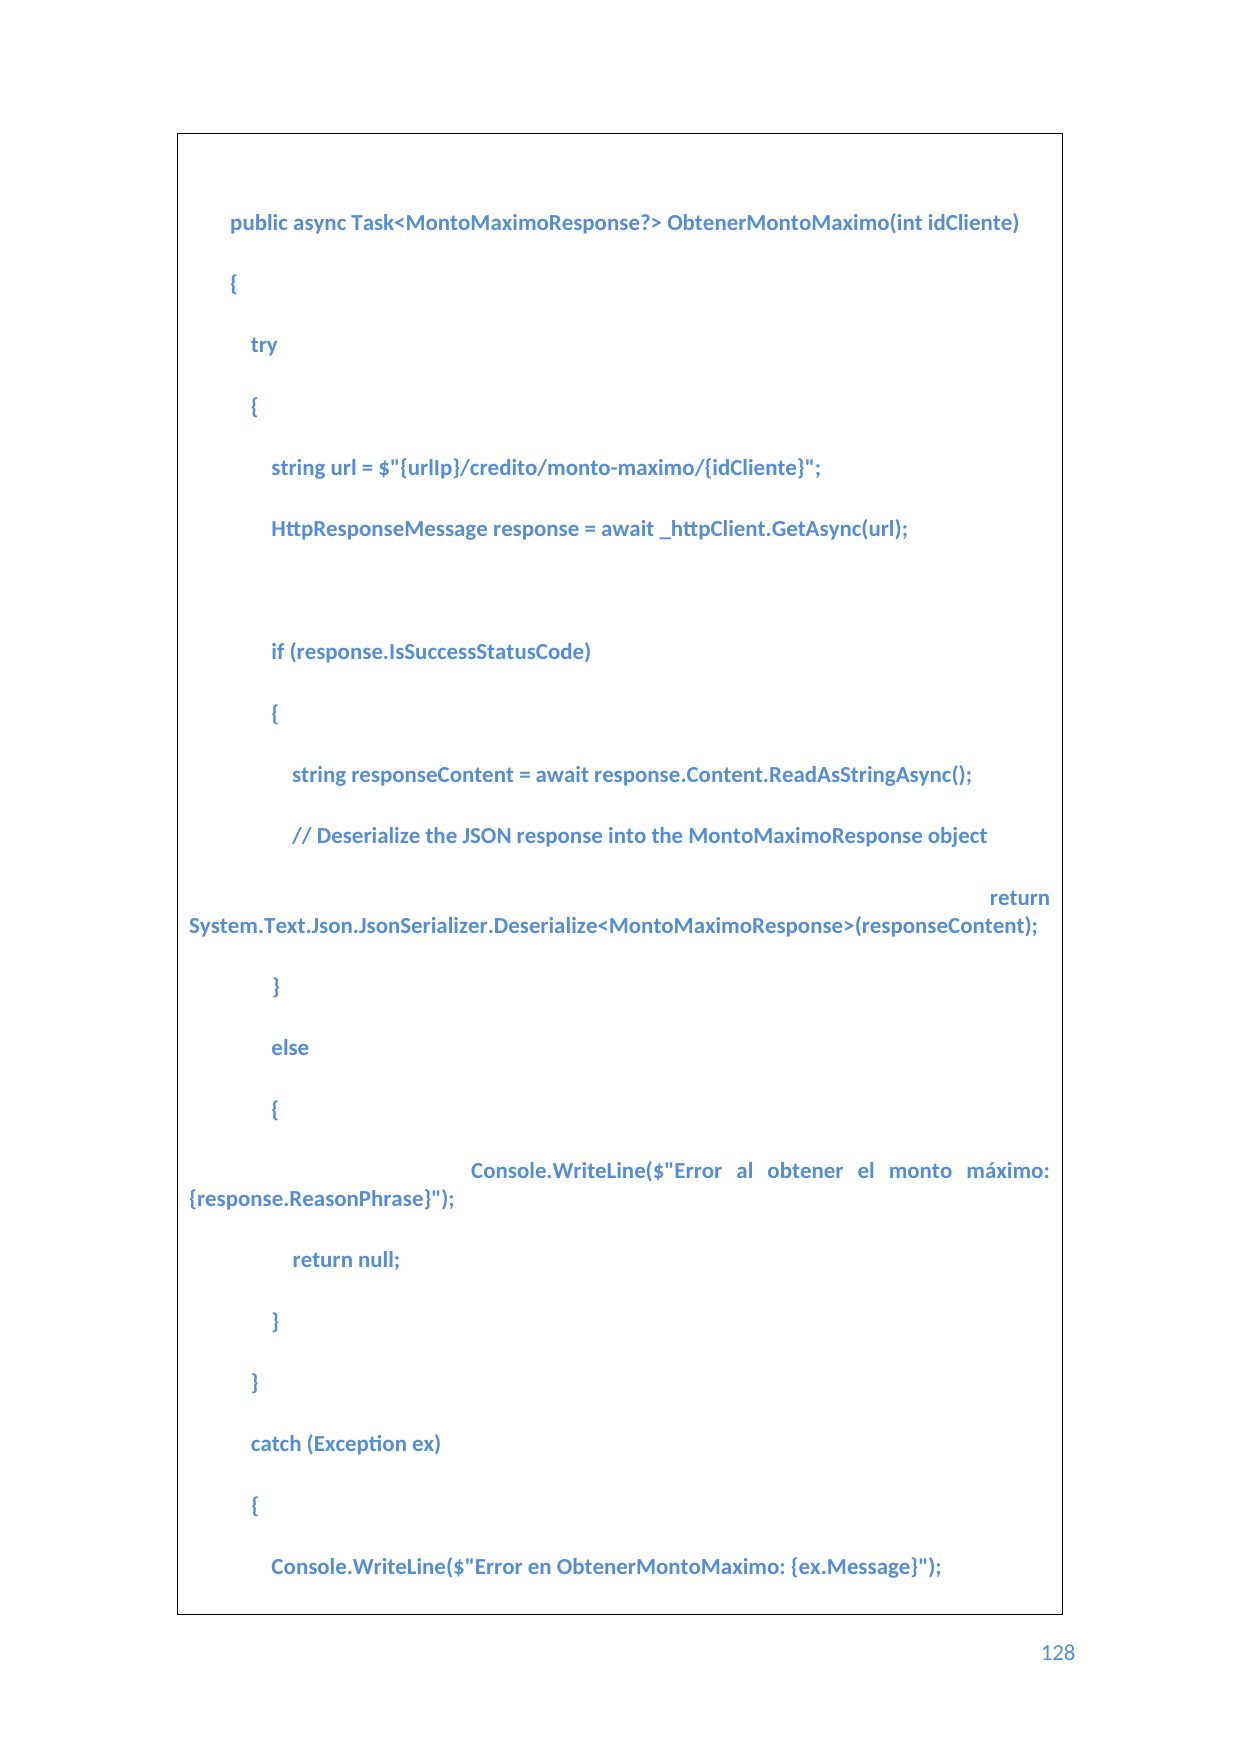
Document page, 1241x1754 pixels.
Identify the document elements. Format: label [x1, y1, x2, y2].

table_header [178, 134, 1062, 1614]
